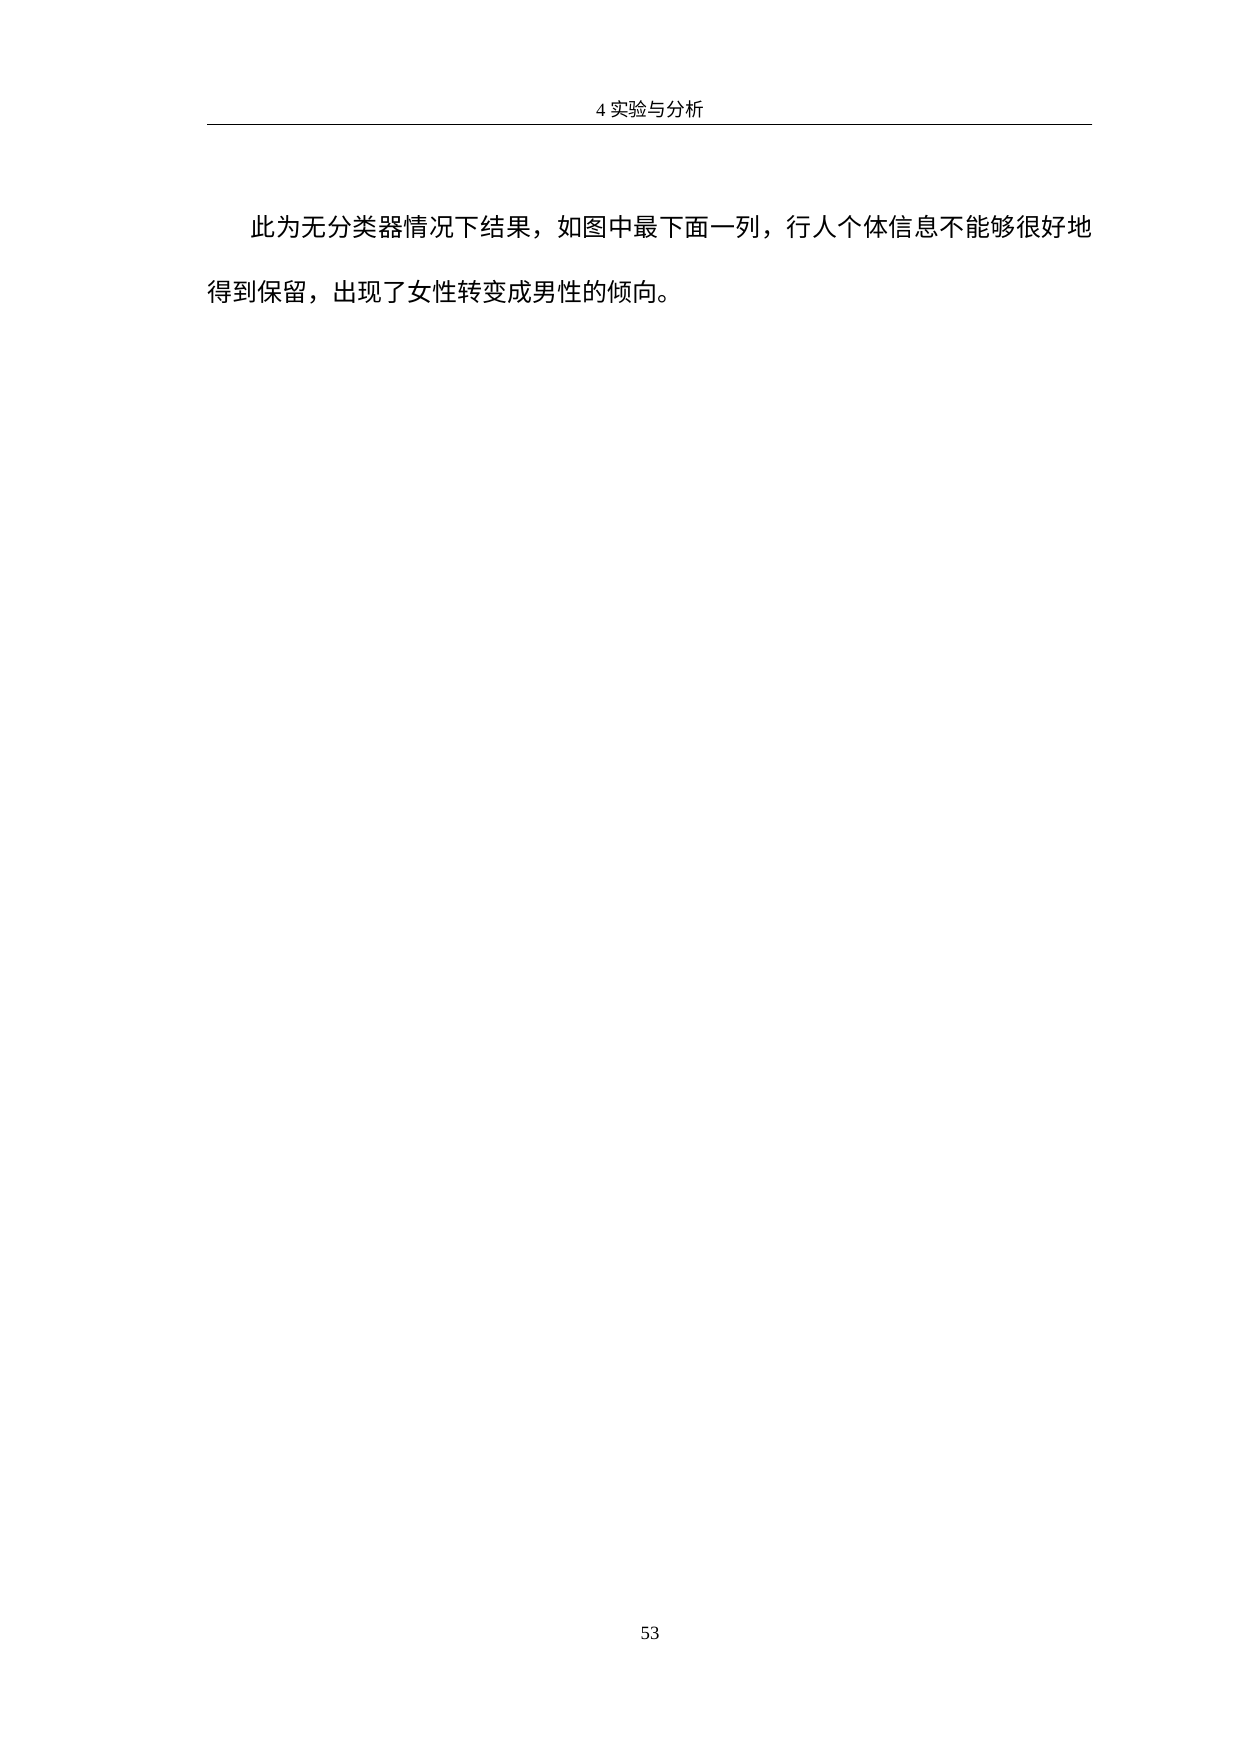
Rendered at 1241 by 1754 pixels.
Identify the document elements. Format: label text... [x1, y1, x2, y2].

list 此为无分类器情况下结果，如图中最下面一列，行人个体信息不能够很好地得到保留，出现了女性转变成男性的倾向。 [207, 193, 1092, 323]
